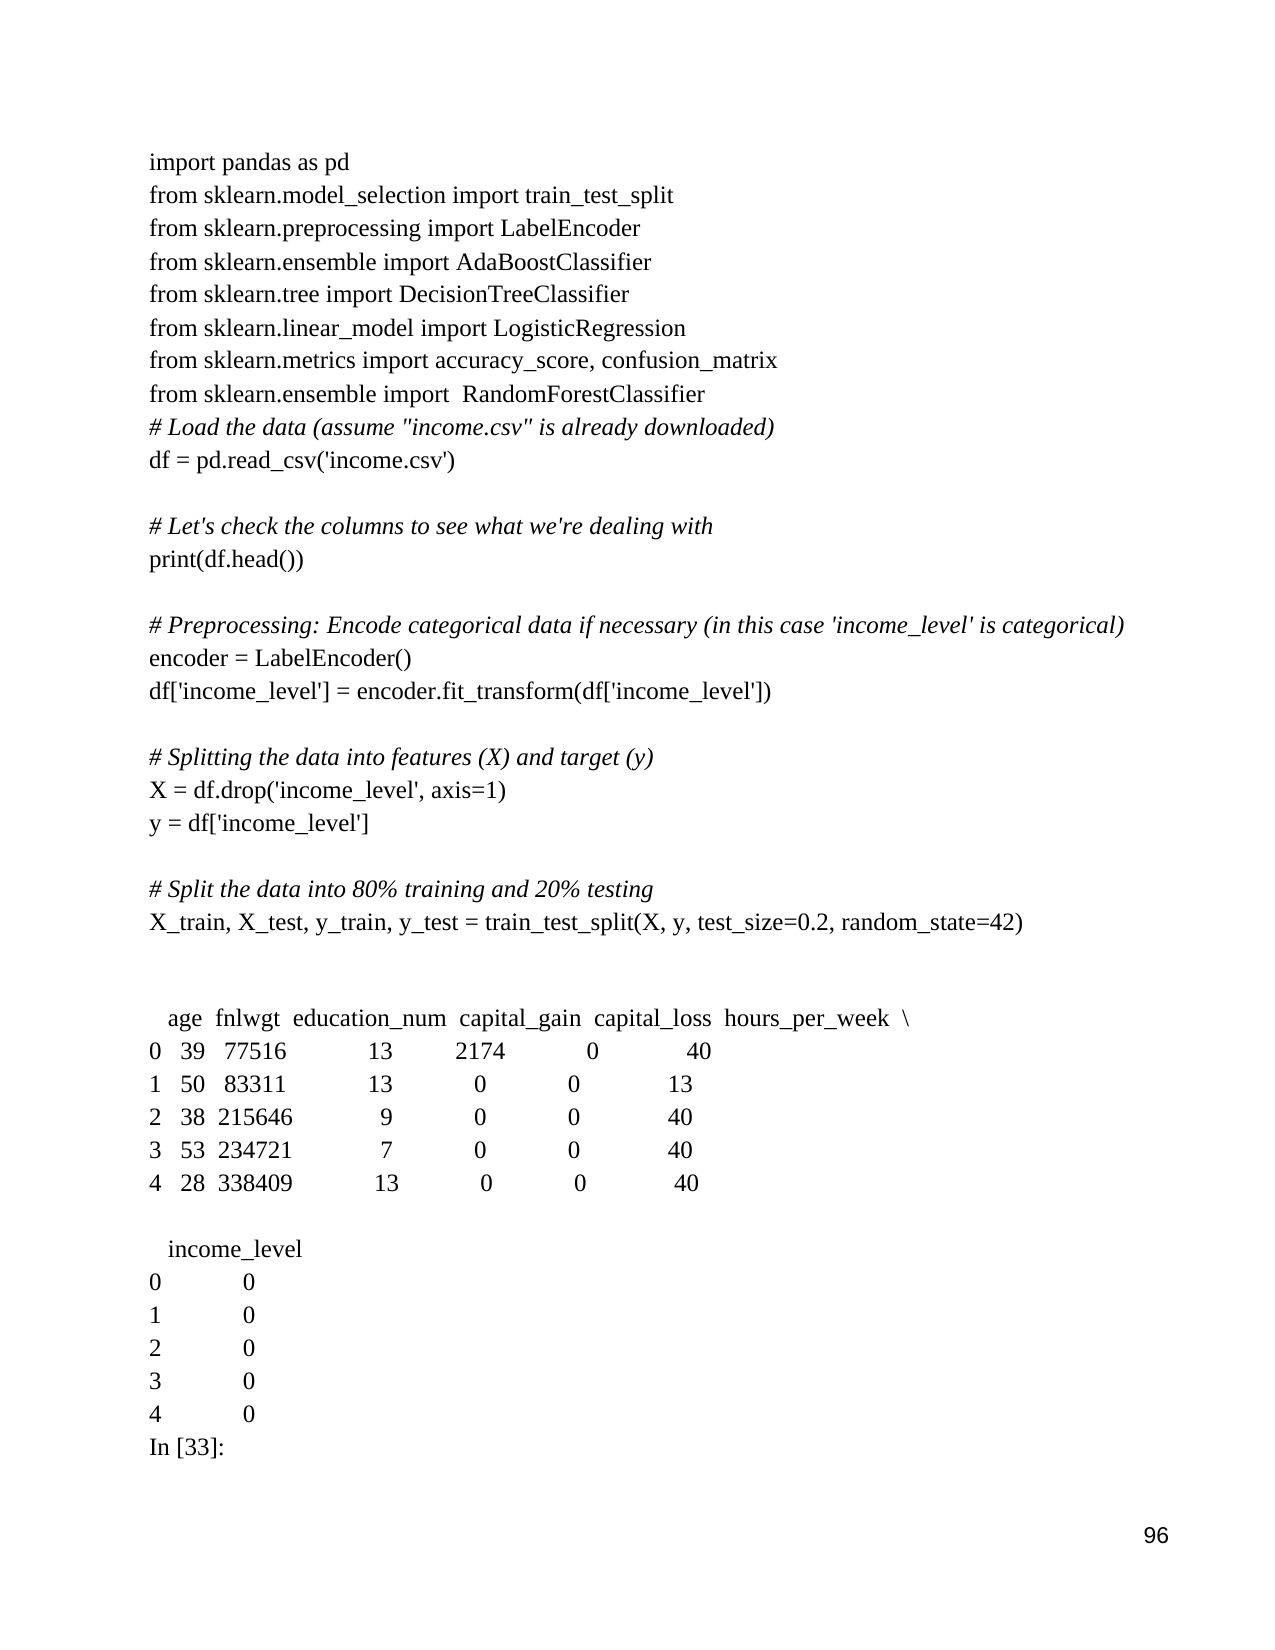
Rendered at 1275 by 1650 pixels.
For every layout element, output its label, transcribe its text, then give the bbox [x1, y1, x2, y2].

text from sklearn.tree import DecisionTreeClassifier [149, 279, 1169, 308]
text from sklearn.ensemble import RandomForestClassifier [149, 379, 1169, 407]
text 4 0 [149, 1399, 1169, 1428]
text encoder = LabelEncoder() [149, 643, 1169, 672]
text # Splitting the data into features (X) and target (y) [149, 742, 1169, 771]
text from sklearn.linear_model import LogisticRegression [149, 313, 1169, 341]
text age fnlwgt education_num capital_gain capital_loss hours_per_week \ [149, 1003, 1169, 1032]
text from sklearn.model_selection import train_test_split [149, 181, 1169, 209]
text # Let's check the columns to see what we're dealing with [149, 511, 1169, 539]
text 4 28 338409 13 0 0 40 [149, 1168, 1169, 1197]
text from sklearn.preprocessing import LabelEncoder [149, 213, 1169, 242]
text 3 0 [149, 1366, 1169, 1395]
text print(df.head()) [149, 544, 1169, 572]
text income_level [149, 1234, 1169, 1263]
text X = df.drop('income_level', axis=1) [149, 775, 1169, 804]
text 0 39 77516 13 2174 0 40 [149, 1036, 1169, 1065]
text 2 0 [149, 1333, 1169, 1362]
text 1 50 83311 13 0 0 13 [149, 1069, 1169, 1098]
text # Load the data (assume "income.csv" is already downloaded) [149, 412, 1169, 440]
text In [33]: [149, 1432, 1169, 1461]
text X_train, X_test, y_train, y_test = train_test_split(X, y, test_size=0.2, random_state=42) [149, 907, 1169, 936]
text df = pd.read_csv('income.csv') [149, 445, 1169, 473]
text # Split the data into 80% training and 20% testing [149, 874, 1169, 903]
text 1 0 [149, 1300, 1169, 1329]
text 3 53 234721 7 0 0 40 [149, 1135, 1169, 1164]
text 0 0 [149, 1267, 1169, 1296]
text # Preprocessing: Encode categorical data if necessary (in this case 'income_level' is categorical) [149, 610, 1169, 638]
text 2 38 215646 9 0 0 40 [149, 1102, 1169, 1131]
text y = df['income_level'] [149, 808, 1169, 837]
text df['income_level'] = encoder.fit_transform(df['income_level']) [149, 676, 1169, 704]
text from sklearn.ensemble import AdaBoostClassifier [149, 247, 1169, 275]
text import pandas as pd [149, 147, 1169, 176]
text from sklearn.metrics import accuracy_score, confusion_matrix [149, 346, 1169, 374]
